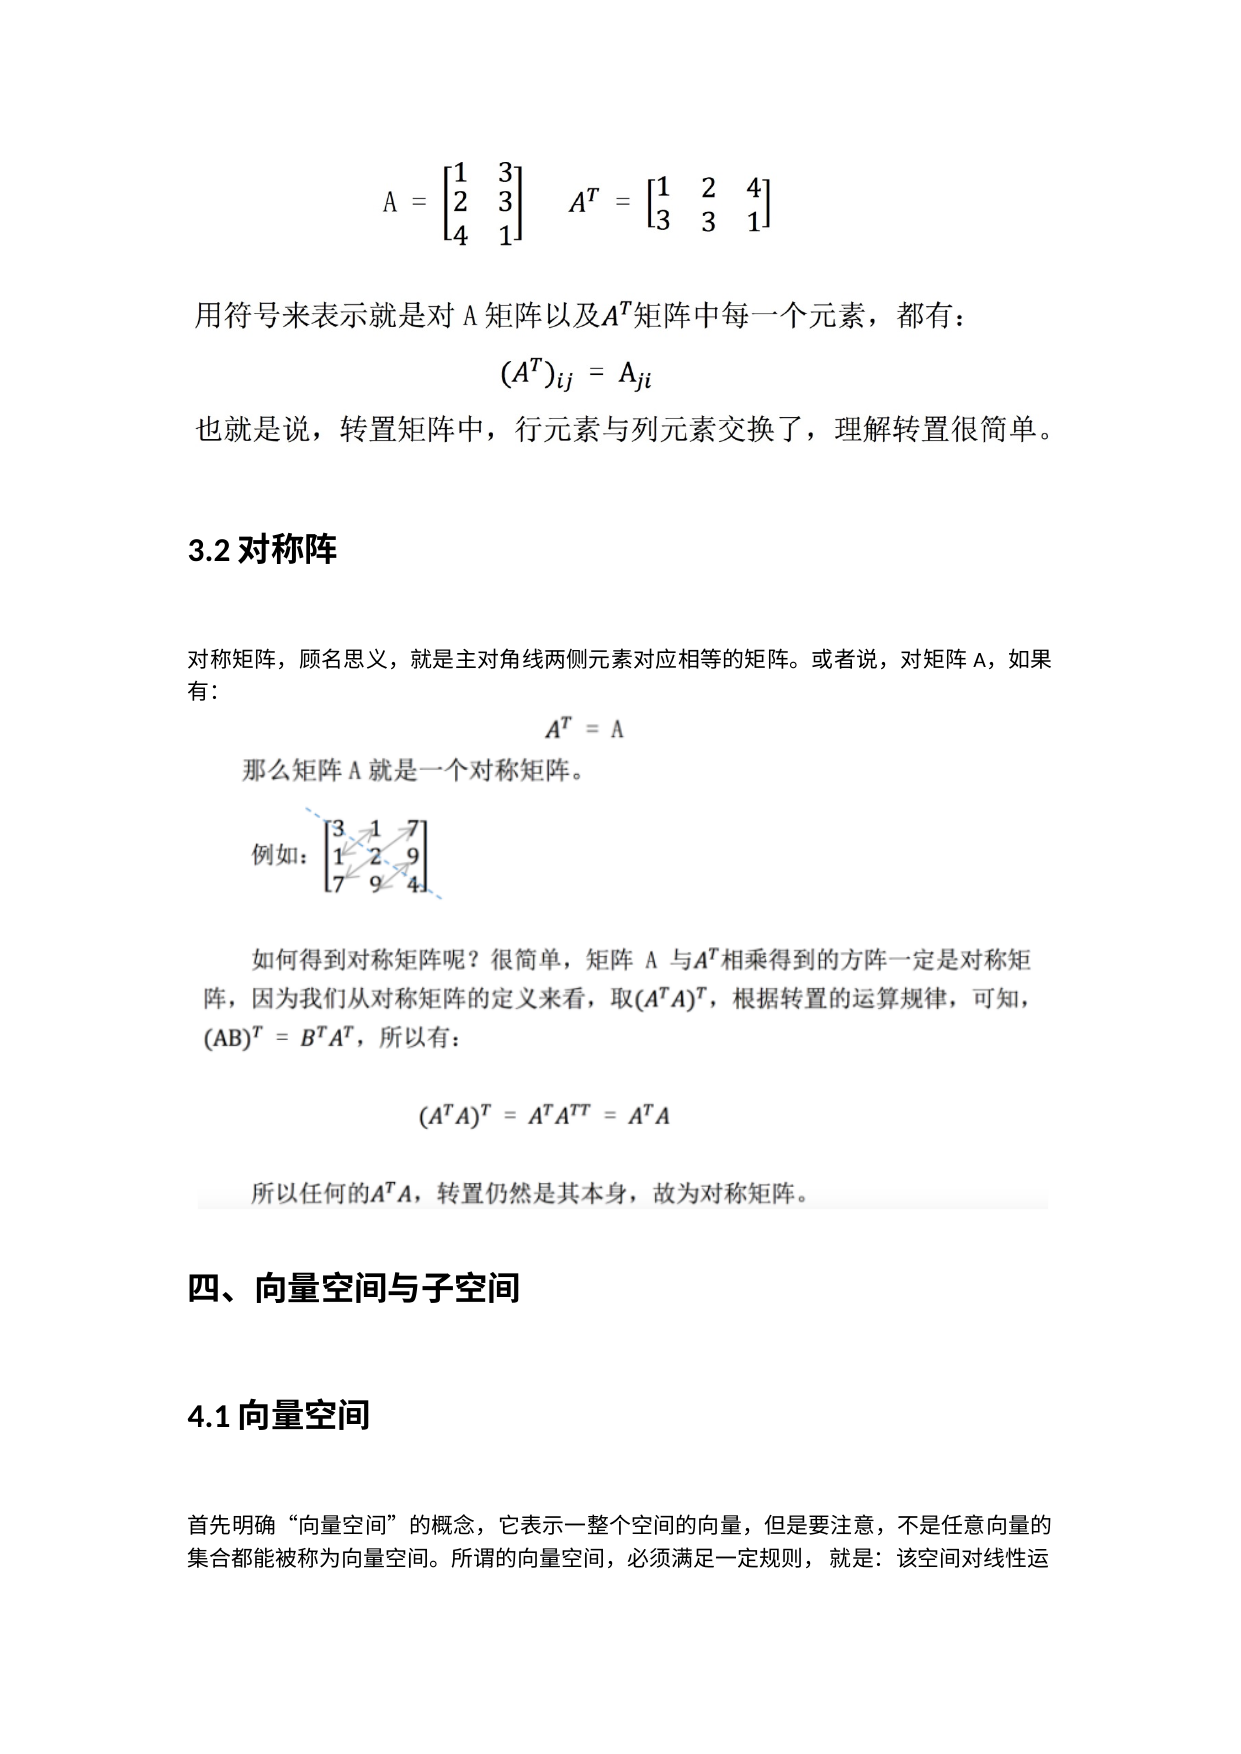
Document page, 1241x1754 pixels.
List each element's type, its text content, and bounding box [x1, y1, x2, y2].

text 对称矩阵，顾名思义，就是主对角线两侧元素对应相等的矩阵。或者说，对矩阵 A，如果有： [187, 641, 1053, 706]
subtitle 4.1 向量空间 [187, 1381, 1053, 1446]
picture [187, 706, 1053, 787]
picture [187, 803, 1053, 1219]
subtitle 3.2 对称阵 [187, 514, 1053, 579]
picture [187, 162, 1053, 458]
subtitle 四、向量空间与子空间 [187, 1253, 1053, 1318]
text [187, 1508, 1053, 1573]
